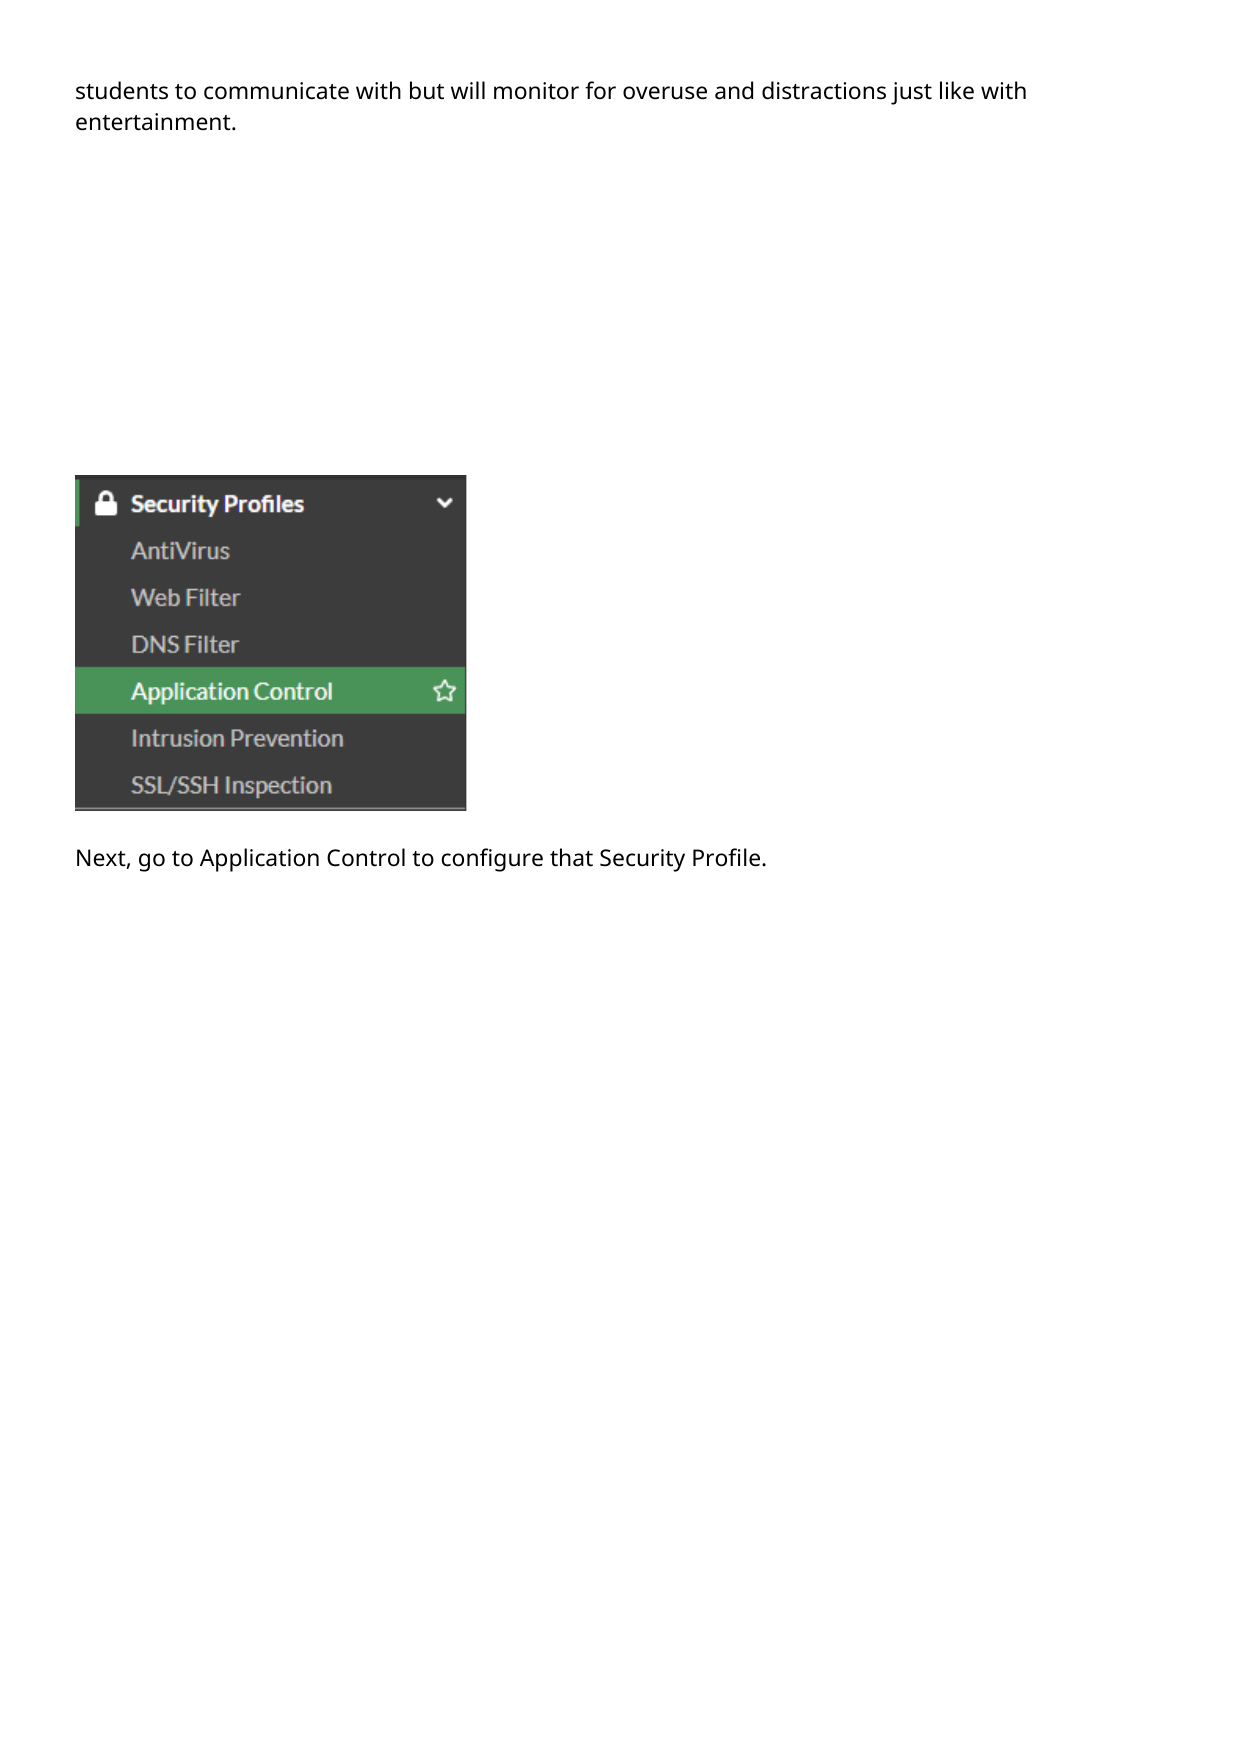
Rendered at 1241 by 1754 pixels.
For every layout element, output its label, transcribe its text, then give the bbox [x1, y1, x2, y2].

picture [75, 475, 467, 811]
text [75, 75, 1165, 137]
text Next, go to Application Control to configure that Security Profile. [75, 842, 1165, 873]
